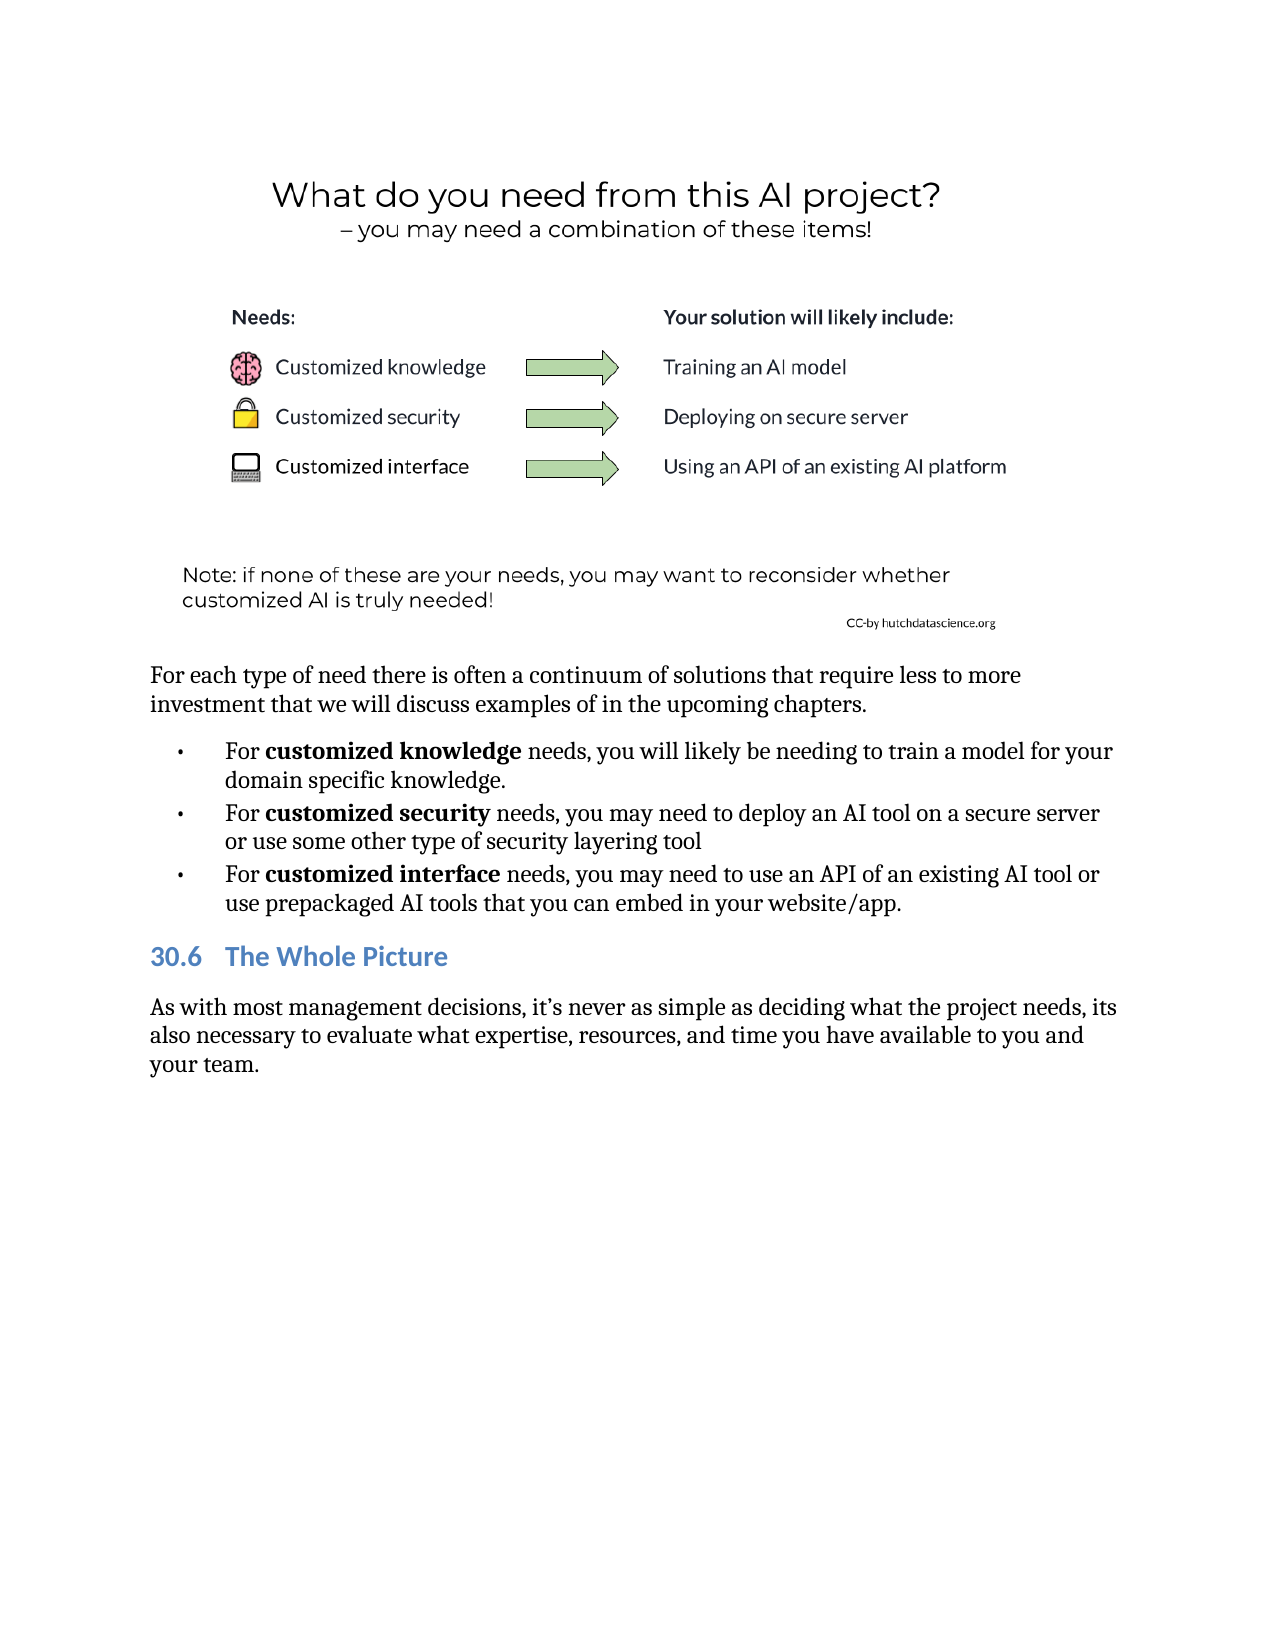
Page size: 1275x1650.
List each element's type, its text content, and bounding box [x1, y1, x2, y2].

text As with most management decisions, it’s never as simple as deciding what the project needs, its also necessary to evaluate what expertise, resources, and time you have available to you and your team. [150, 992, 1125, 1079]
subtitle 30.6 The Whole Picture [150, 938, 1125, 974]
list For customized knowledge needs, you will likely be needing to train a model for your domain specific knowledge. [175, 737, 1125, 795]
list For customized interface needs, you may need to use an API of an existing AI tool or use prepackaged AI tools that you can embed in your website/app. [175, 860, 1125, 917]
picture [168, 150, 1044, 643]
text For each type of need there is often a continuum of solutions that require less to more investment that we will discuss examples of in the upcoming chapters. [150, 661, 1125, 718]
list For customized security needs, you may need to deploy an AI tool on a secure server or use some other type of security layering tool [175, 798, 1125, 856]
